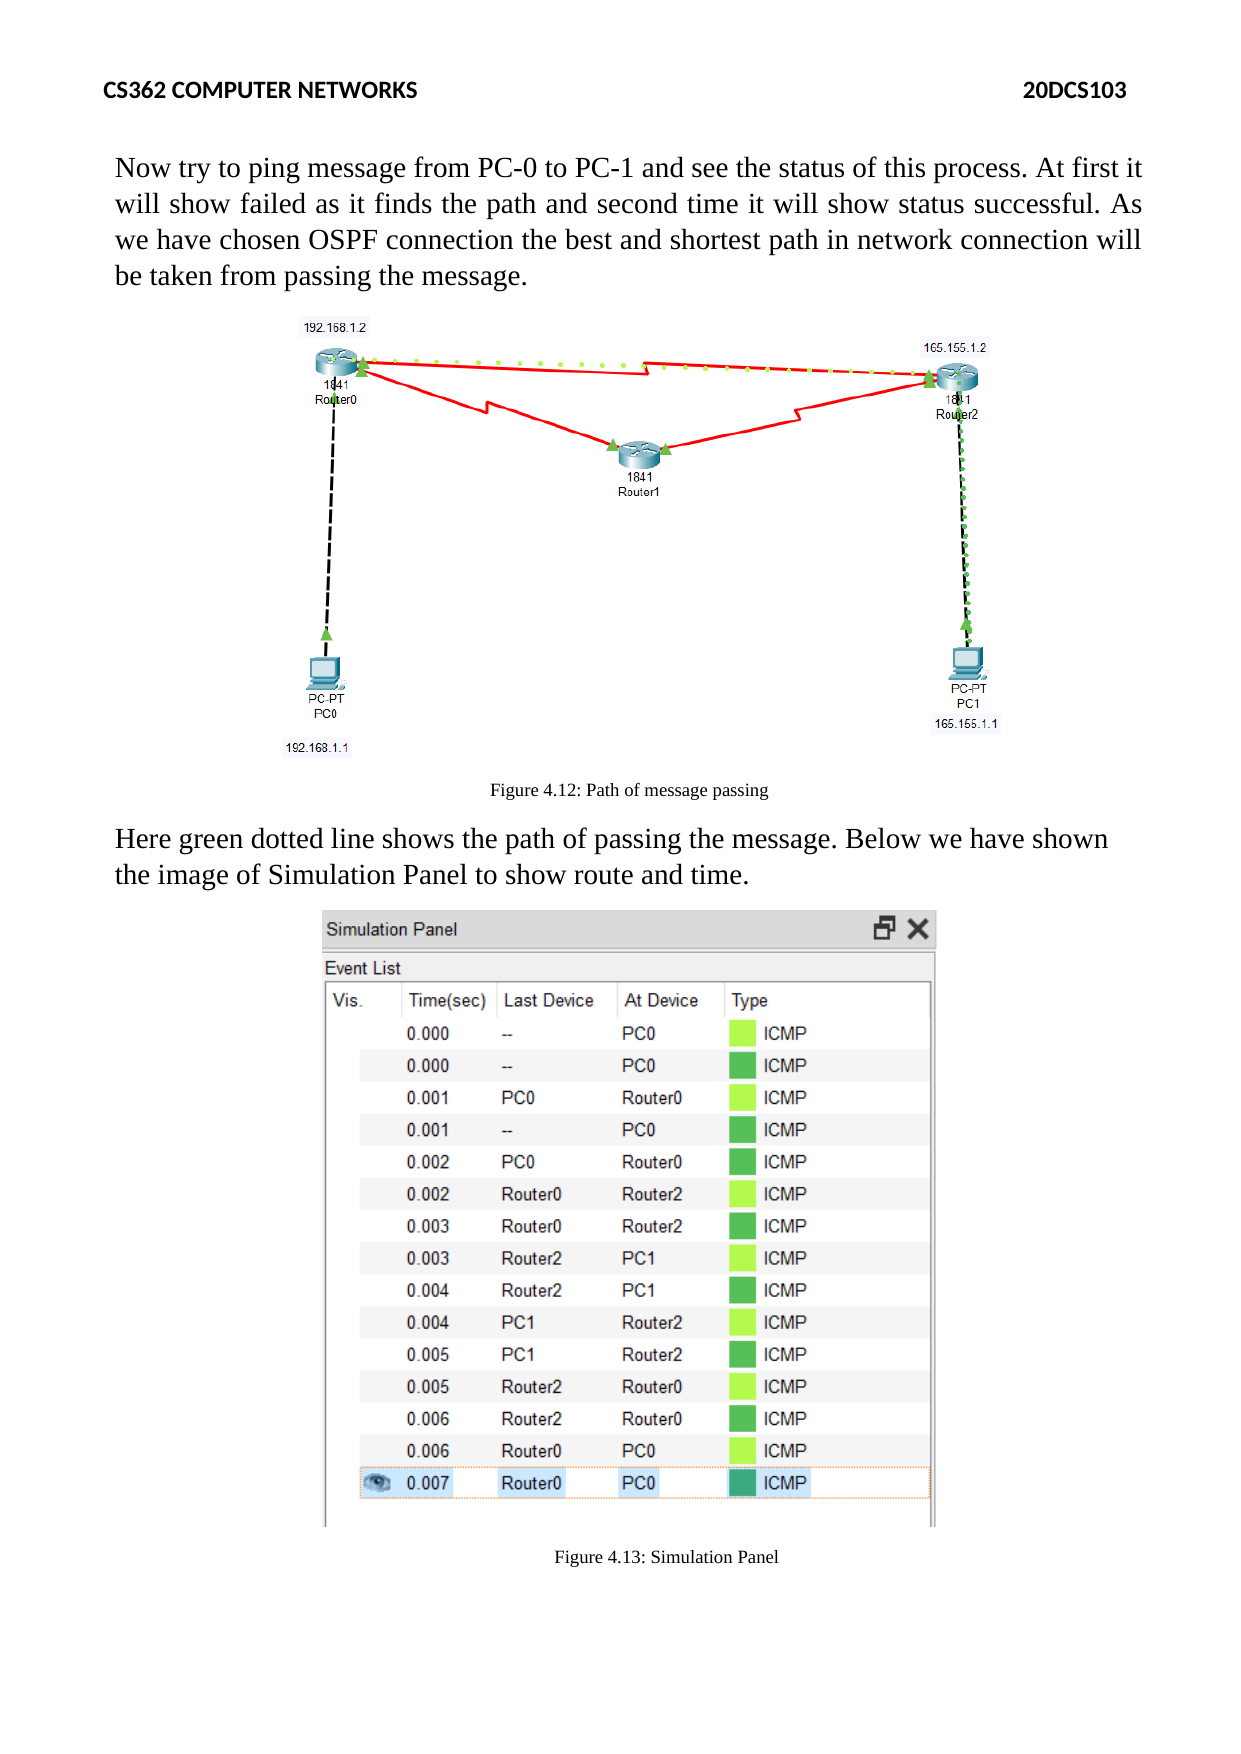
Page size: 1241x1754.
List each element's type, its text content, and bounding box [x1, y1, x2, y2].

text Now try to ping message from PC-0 to PC-1 and see the status of this process. At first it will show failed as it finds the path and second time it will show status successful. As we have chosen OSPF connection the best and shortest path in network connection will be taken from passing the message. [114, 150, 1144, 292]
text Here green dotted line shows the path of passing the message. Below we have shown the image of Simulation Panel to show route and time. [114, 821, 1144, 891]
picture [322, 910, 937, 1527]
text Figure 4.12: Path of message passing [114, 778, 1144, 800]
text Figure 4.13: Simulation Panel [114, 1546, 1144, 1567]
picture [224, 311, 1034, 760]
